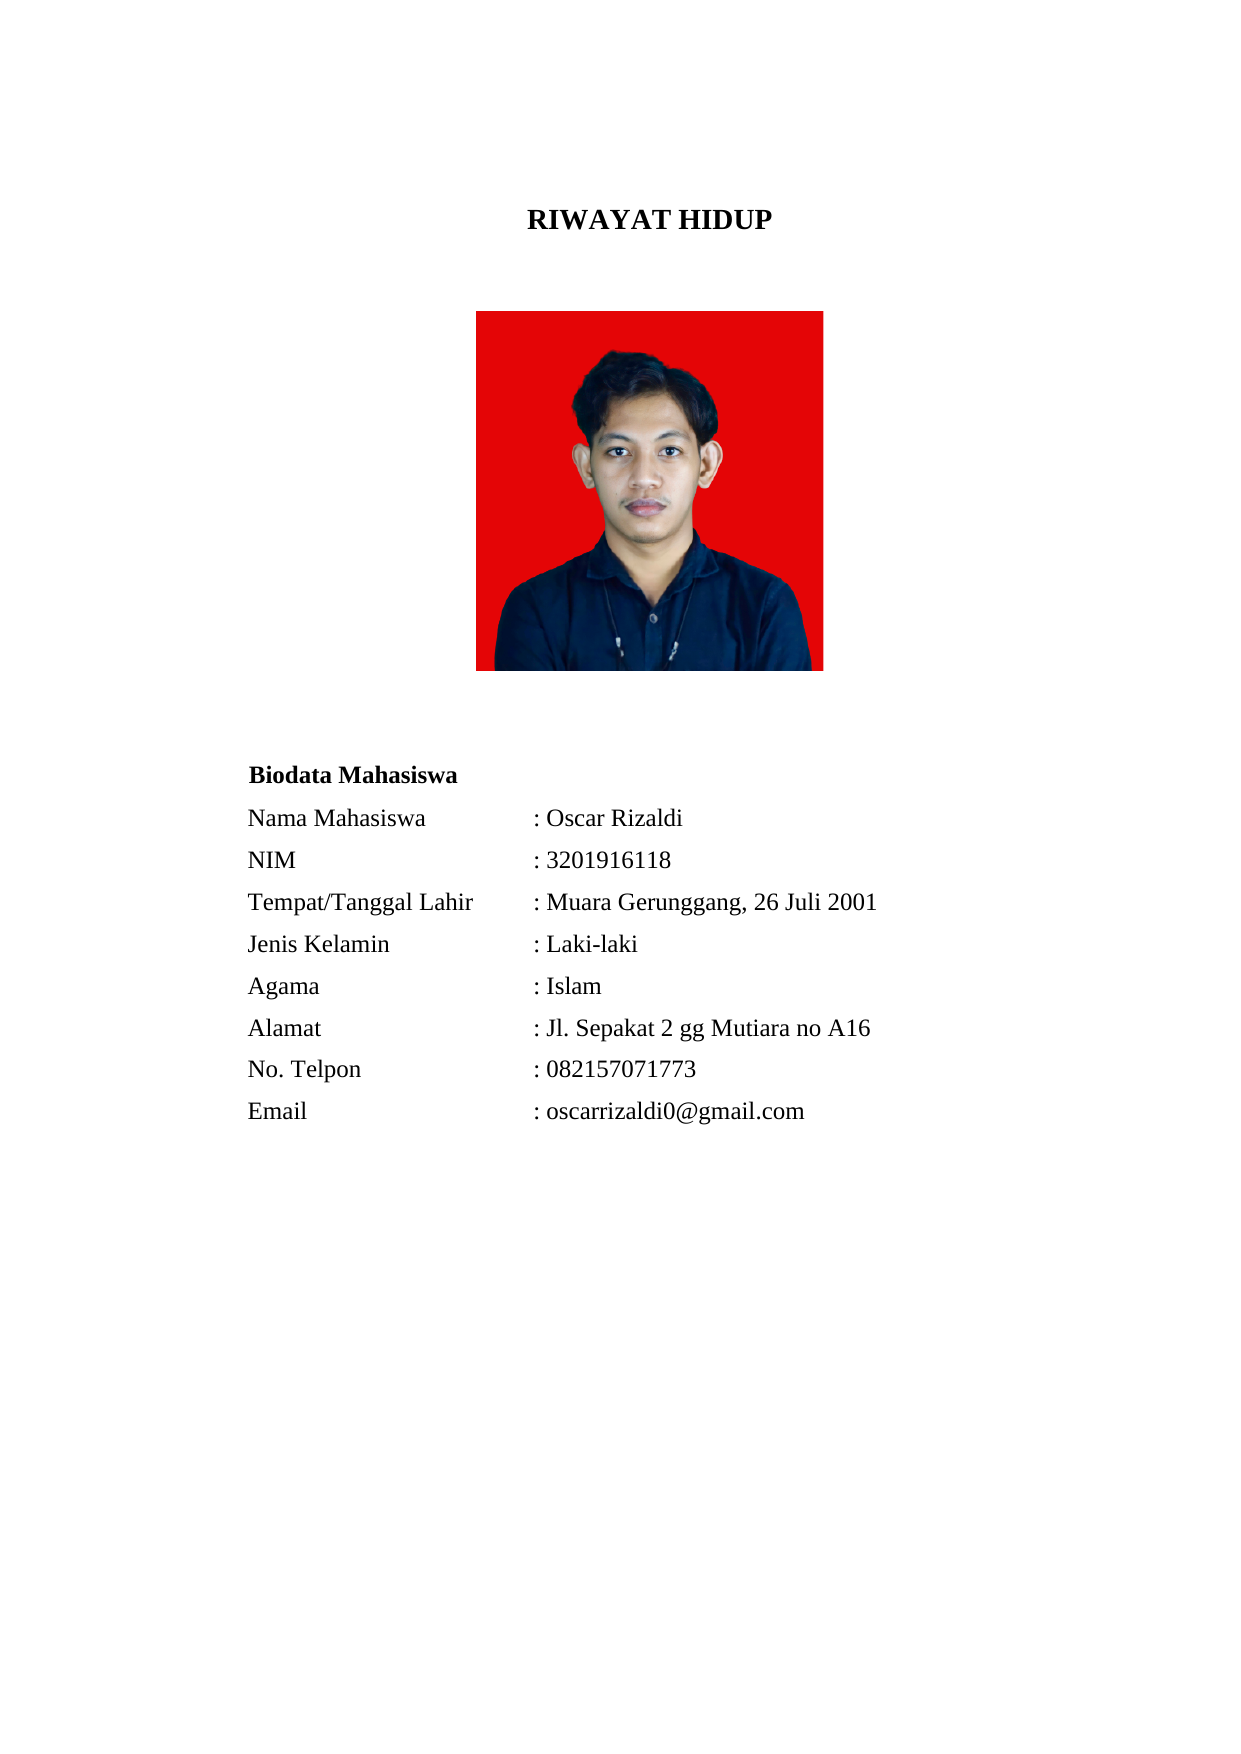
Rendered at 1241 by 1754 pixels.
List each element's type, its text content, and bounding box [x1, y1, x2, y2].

table_cell Jenis Kelamin [236, 929, 522, 971]
table_cell : Jl. Sepakat 2 gg Mutiara no A16 [522, 1013, 1063, 1054]
table_cell : oscarrizaldi0@gmail.com [522, 1096, 1063, 1138]
table_header Nama Mahasiswa [236, 803, 522, 845]
picture [476, 311, 824, 671]
table_cell Alamat [236, 1013, 522, 1054]
table_cell Email [236, 1096, 522, 1138]
table_cell : 082157071773 [522, 1055, 1063, 1096]
table_cell : Islam [522, 971, 1063, 1013]
subtitle RIWAYAT HIDUP [236, 202, 1063, 236]
table_cell No. Telpon [236, 1055, 522, 1096]
table_cell Agama [236, 971, 522, 1013]
table_cell : Muara Gerunggang, 26 Juli 2001 [522, 887, 1063, 929]
table_cell Tempat/Tanggal Lahir [236, 887, 522, 929]
table_header : Oscar Rizaldi [522, 803, 1063, 845]
table_cell : Laki-laki [522, 929, 1063, 971]
table_cell NIM [236, 845, 522, 887]
text Biodata Mahasiswa [236, 760, 1063, 789]
table_cell : 3201916118 [522, 845, 1063, 887]
